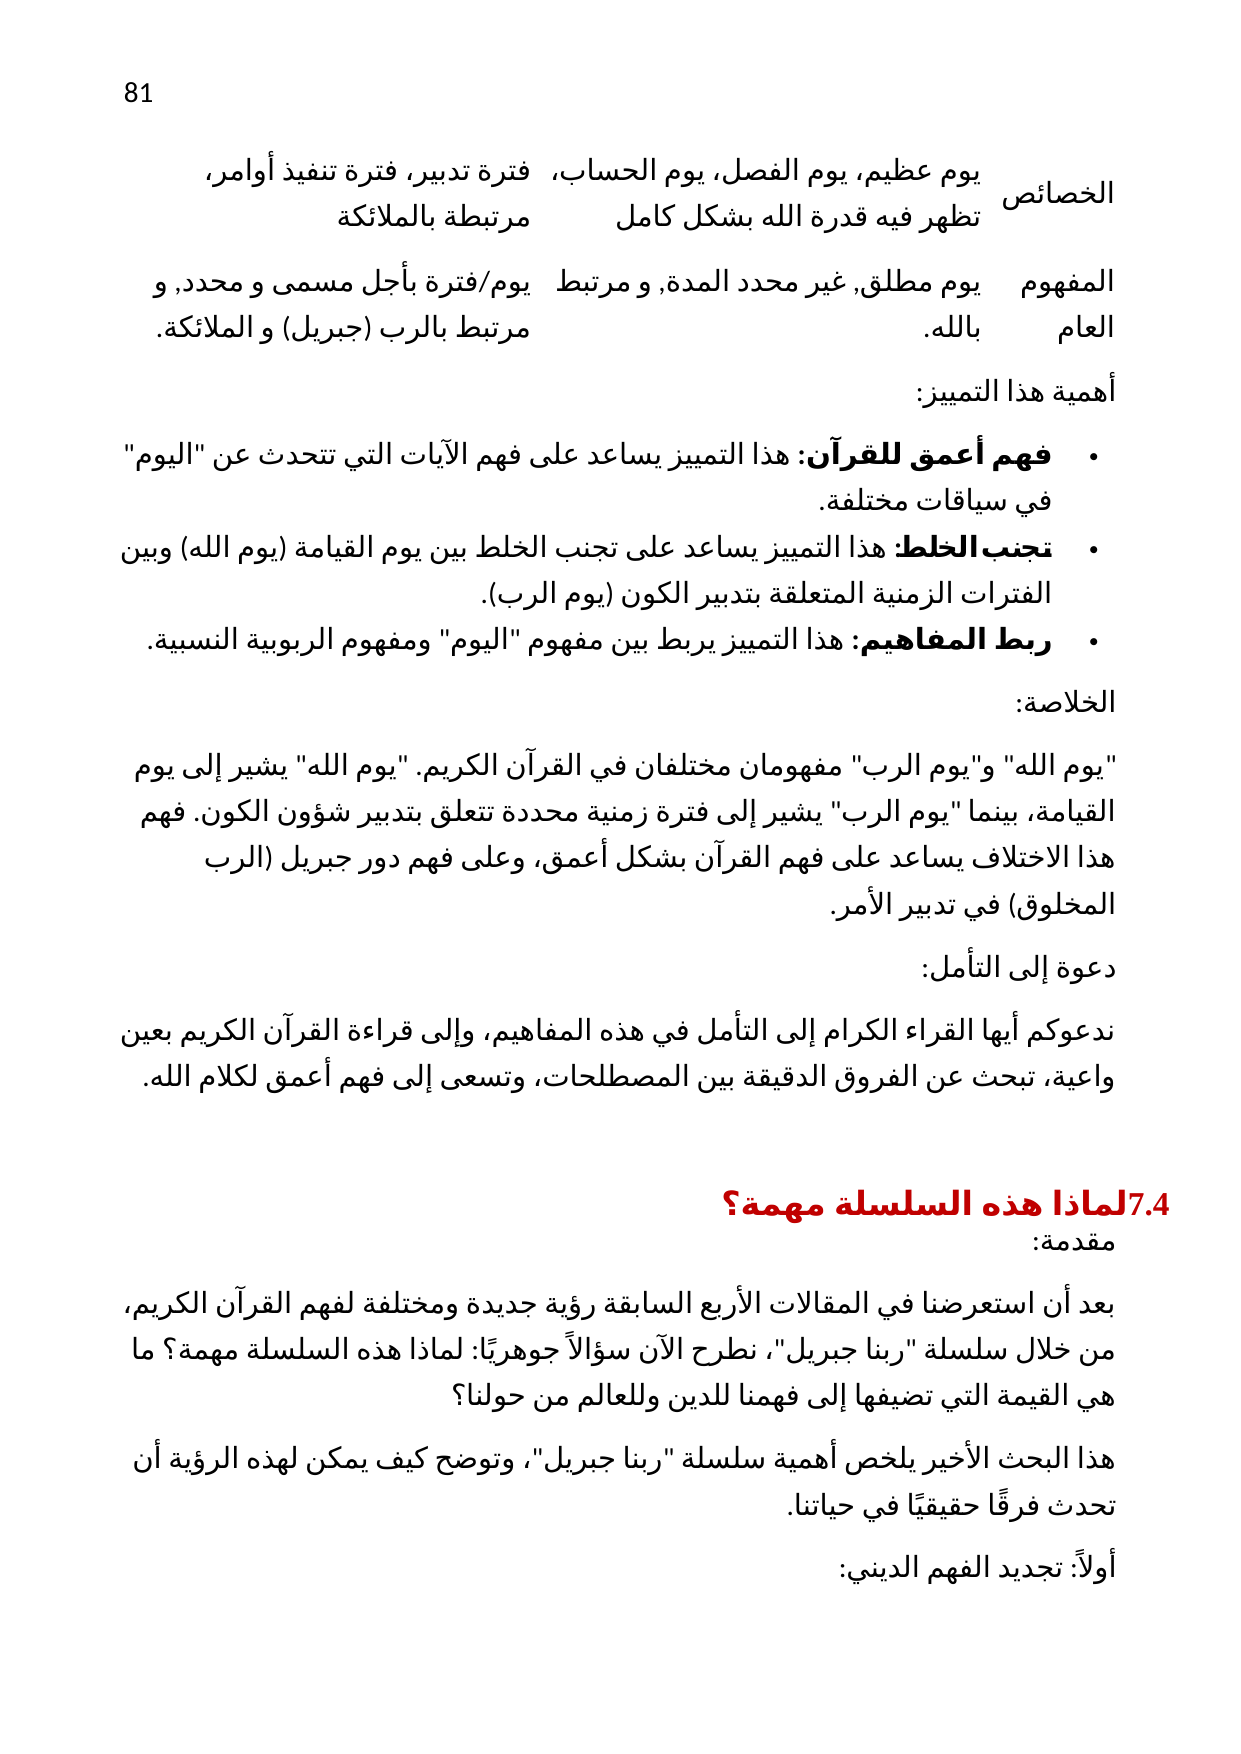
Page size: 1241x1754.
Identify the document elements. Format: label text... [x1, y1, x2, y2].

text هذا البحث الأخير يلخص أهمية سلسلة "ربنا جبريل"، وتوضح كيف يمكن لهذه الرؤية أن تحدث فرقًا حقيقيًا في حياتنا. [112, 1440, 1117, 1522]
table_cell فترة تدبير، فترة تنفيذ أوامر، مرتبطة بالملائكة [113, 150, 544, 262]
text أهمية هذا التمييز: [112, 373, 1117, 409]
text بعد أن استعرضنا في المقالات الأربع السابقة رؤية جديدة ومختلفة لفهم القرآن الكريم، من خلال سلسلة "ربنا جبريل"، نطرح الآن سؤالاً جوهريًا: لماذا هذه السلسلة مهمة؟ ما هي القيمة التي تضيفها إلى فهمنا للدين وللعالم من حولنا؟ [112, 1285, 1117, 1413]
text ندعوكم أيها القراء الكرام إلى التأمل في هذه المفاهيم، وإلى قراءة القرآن الكريم بعين واعية، تبحث عن الفروق الدقيقة بين المصطلحات، وتسعى إلى فهم أعمق لكلام الله. [112, 1012, 1117, 1093]
subtitle لماذا هذه السلسلة مهمة؟ [112, 1184, 1128, 1222]
list ربط المفاهيم: هذا التمييز يربط بين مفهوم "اليوم" ومفهوم الربوبية النسبية. [112, 621, 1090, 657]
text أولاً: تجديد الفهم الديني: [112, 1549, 1117, 1585]
table_cell الخصائص [994, 150, 1128, 262]
text الخلاصة: [112, 684, 1117, 720]
table_cell يوم/فترة بأجل مسمى و محدد, و مرتبط بالرب (جبريل) و الملائكة. [113, 262, 544, 373]
table_cell يوم مطلق, غير محدد المدة, و مرتبط بالله. [544, 262, 994, 373]
list فهم أعمق للقرآن: هذا التمييز يساعد على فهم الآيات التي تتحدث عن "اليوم" في سياقات مختلفة. [112, 436, 1090, 518]
text "يوم الله" و"يوم الرب" مفهومان مختلفان في القرآن الكريم. "يوم الله" يشير إلى يوم القيامة، بينما "يوم الرب" يشير إلى فترة زمنية محددة تتعلق بتدبير شؤون الكون. فهم هذا الاختلاف يساعد على فهم القرآن بشكل أعمق، وعلى فهم دور جبريل (الرب المخلوق) في تدبير الأمر. [112, 747, 1117, 921]
text دعوة إلى التأمل: [112, 949, 1117, 984]
text مقدمة: [112, 1222, 1117, 1258]
table_cell يوم عظيم، يوم الفصل، يوم الحساب، تظهر فيه قدرة الله بشكل كامل [544, 150, 994, 262]
table_cell المفهوم العام [994, 262, 1128, 373]
list تجنب الخلط: هذا التمييز يساعد على تجنب الخلط بين يوم القيامة (يوم الله) وبين الفترات الزمنية المتعلقة بتدبير الكون (يوم الرب). [112, 529, 1090, 611]
